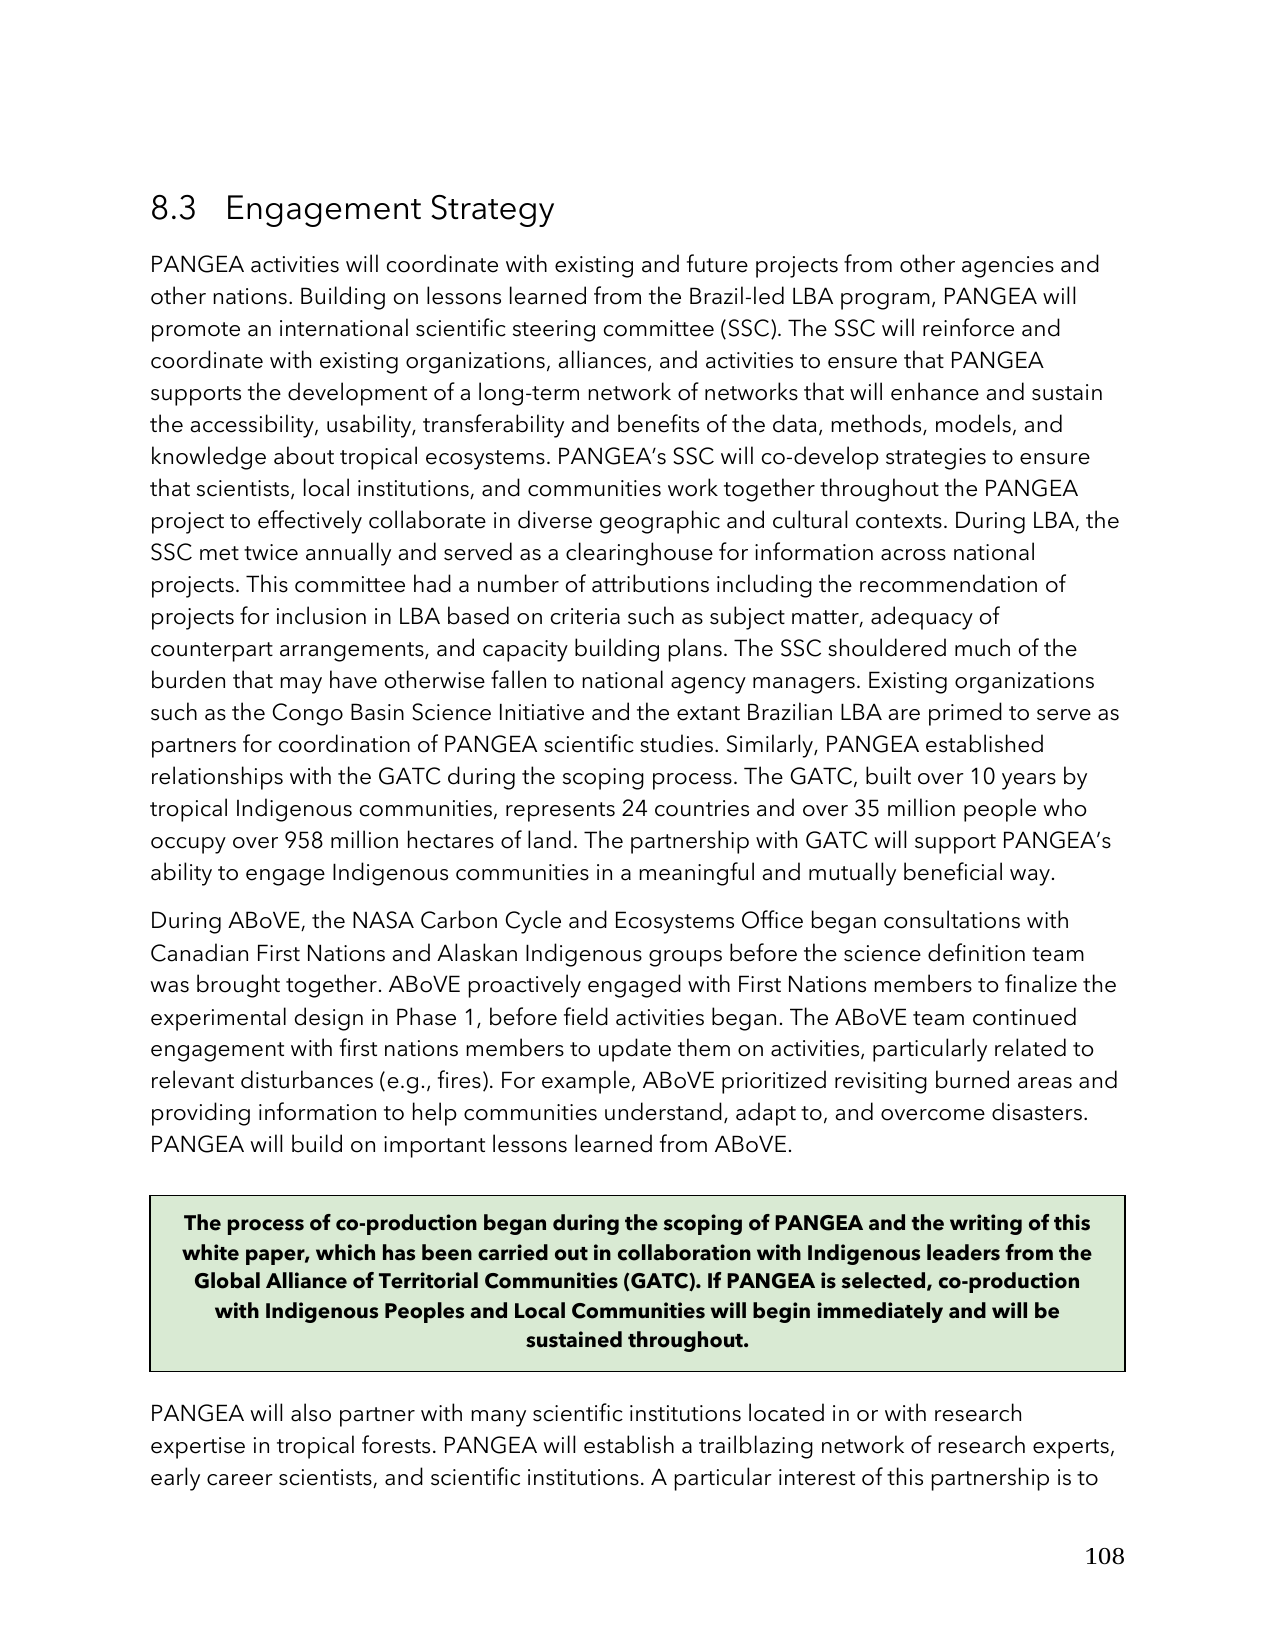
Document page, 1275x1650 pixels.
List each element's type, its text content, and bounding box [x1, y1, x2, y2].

text PANGEA activities will coordinate with existing and future projects from other agencies and other nations. Building on lessons learned from the Brazil-led LBA program, PANGEA will promote an international scientific steering committee (SSC). The SSC will reinforce and coordinate with existing organizations, alliances, and activities to ensure that PANGEA supports the development of a long-term network of networks that will enhance and sustain the accessibility, usability, transferability and benefits of the data, methods, models, and knowledge about tropical ecosystems. PANGEA’s SSC will co-develop strategies to ensure that scientists, local institutions, and communities work together throughout the PANGEA project to effectively collaborate in diverse geographic and cultural contexts. During LBA, the SSC met twice annually and served as a clearinghouse for information across national projects. This committee had a number of attributions including the recommendation of projects for inclusion in LBA based on criteria such as subject matter, adequacy of counterpart arrangements, and capacity building plans. The SSC shouldered much of the burden that may have otherwise fallen to national agency managers. Existing organizations such as the Congo Basin Science Initiative and the extant Brazilian LBA are primed to serve as partners for coordination of PANGEA scientific studies. Similarly, PANGEA established relationships with the GATC during the scoping process. The GATC, built over 10 years by tropical Indigenous communities, represents 24 countries and over 35 million people who occupy over 958 million hectares of land. The partnership with GATC will support PANGEA’s ability to engage Indigenous communities in a meaningful and mutually beneficial way. [150, 251, 1125, 886]
subtitle Engagement Strategy [150, 187, 1125, 228]
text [150, 1400, 1125, 1491]
text During ABoVE, the NASA Carbon Cycle and Ecosystems Office began consultations with Canadian First Nations and Alaskan Indigenous groups before the science definition team was brought together. ABoVE proactively engaged with First Nations members to finalize the experimental design in Phase 1, before field activities began. The ABoVE team continued engagement with first nations members to update them on activities, particularly related to relevant disturbances (e.g., fires). For example, ABoVE prioritized revisiting burned areas and providing information to help communities understand, adapt to, and overcome disasters. PANGEA will build on important lessons learned from ABoVE. [150, 907, 1125, 1158]
table_header The process of co-production began during the scoping of PANGEA and the writing of this white paper, which has been carried out in collaboration with Indigenous leaders from the Global Alliance of Territorial Communities (GATC). If PANGEA is selected, co-production with Indigenous Peoples and Local Communities will begin immediately and will be sustained throughout. [151, 1196, 1124, 1371]
